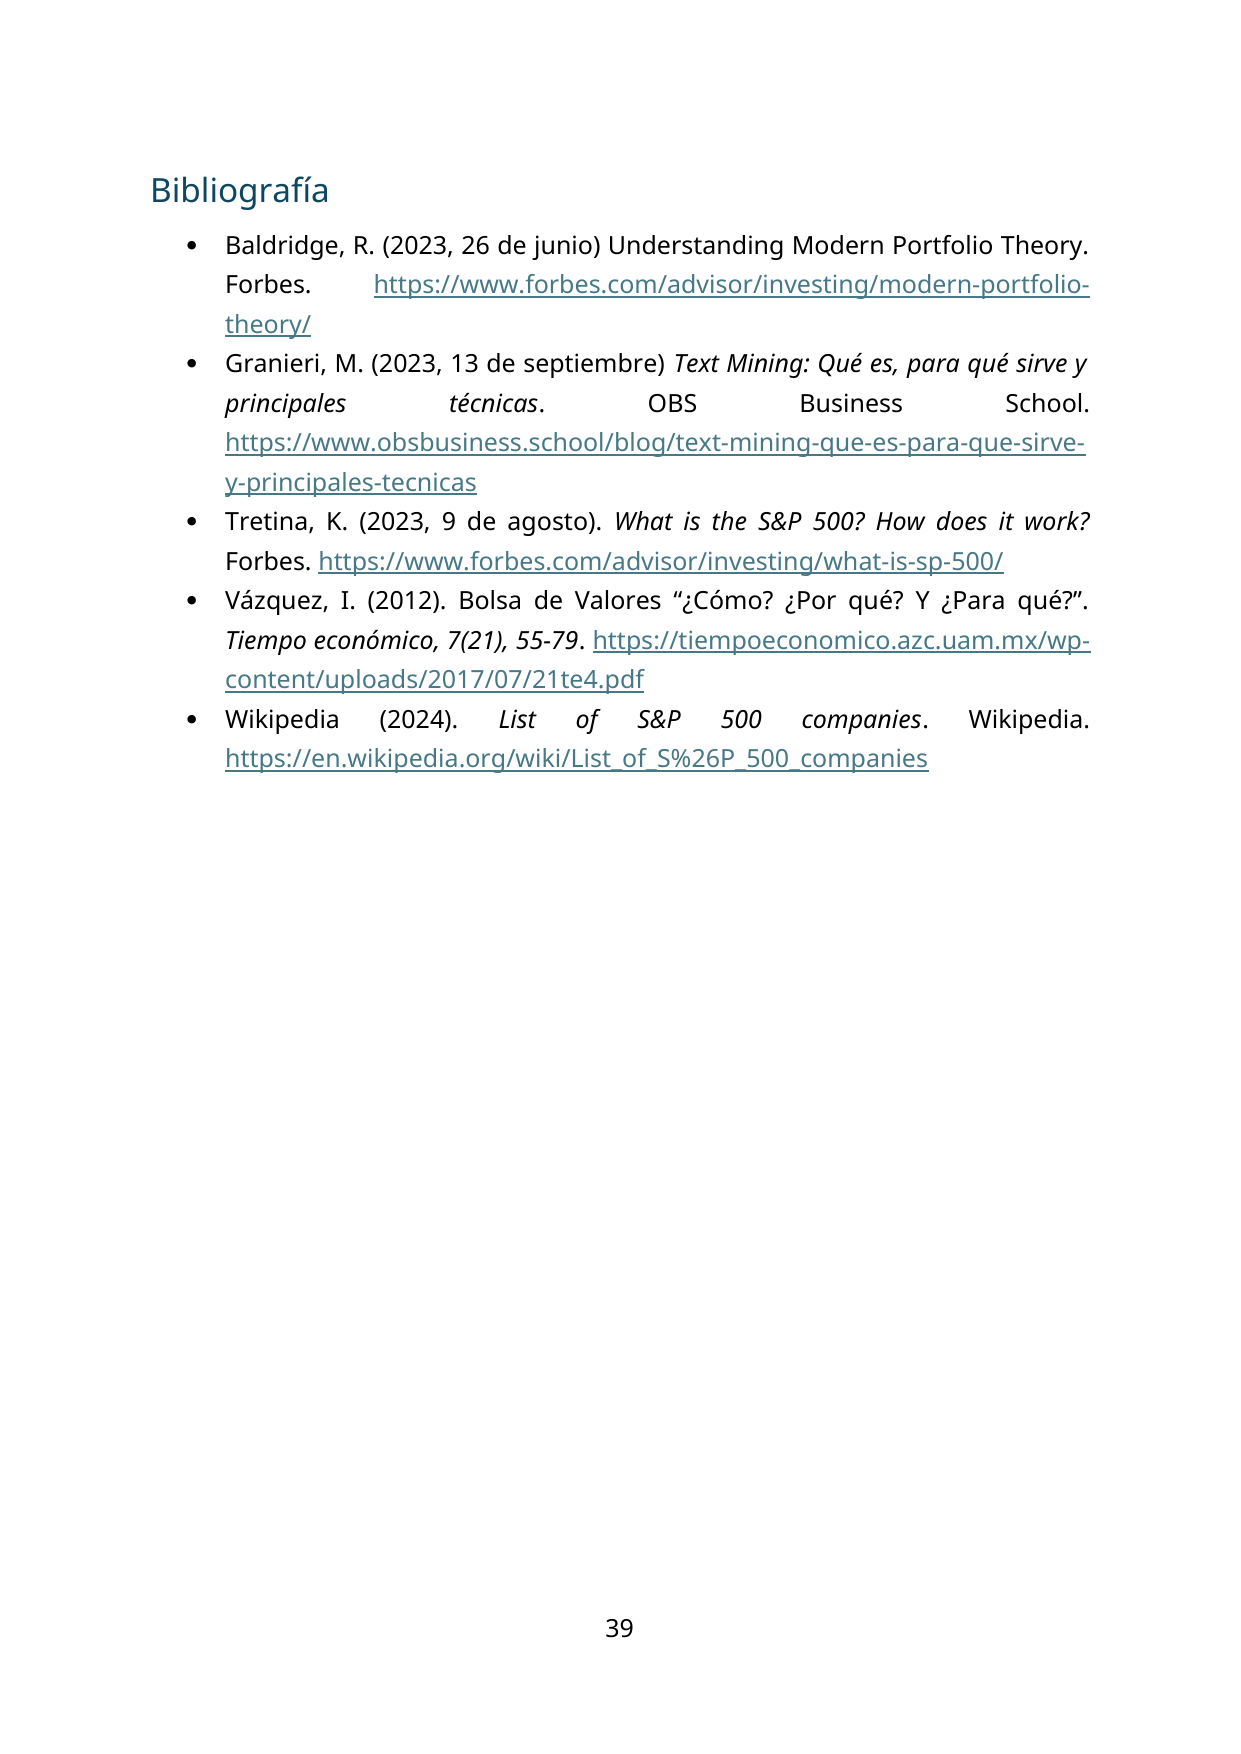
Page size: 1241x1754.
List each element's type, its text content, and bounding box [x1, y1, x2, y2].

list Vázquez, I. (2012). Bolsa de Valores “¿Cómo? ¿Por qué? Y ¿Para qué?”. Tiempo económico, 7(21), 55-79. https://tiempoeconomico.azc.uam.mx/wp-content/uploads/2017/07/21te4.pdf [187, 583, 1090, 696]
list Granieri, M. (2023, 13 de septiembre) Text Mining: Qué es, para qué sirve y principales técnicas. OBS Business School. https://www.obsbusiness.school/blog/text-mining-que-es-para-que-sirve-y-principales-tecnicas [187, 346, 1090, 498]
list Wikipedia (2024). List of S&P 500 companies. Wikipedia. https://en.wikipedia.org/wiki/List_of_S%26P_500_companies [187, 701, 1090, 775]
list Tretina, K. (2023, 9 de agosto). What is the S&P 500? How does it work? Forbes. https://www.forbes.com/advisor/investing/what-is-sp-500/ [187, 504, 1090, 577]
list Baldridge, R. (2023, 26 de junio) Understanding Modern Portfolio Theory. Forbes. https://www.forbes.com/advisor/investing/modern-portfolio-theory/ [187, 228, 1090, 341]
subtitle Bibliografía [150, 167, 1090, 212]
